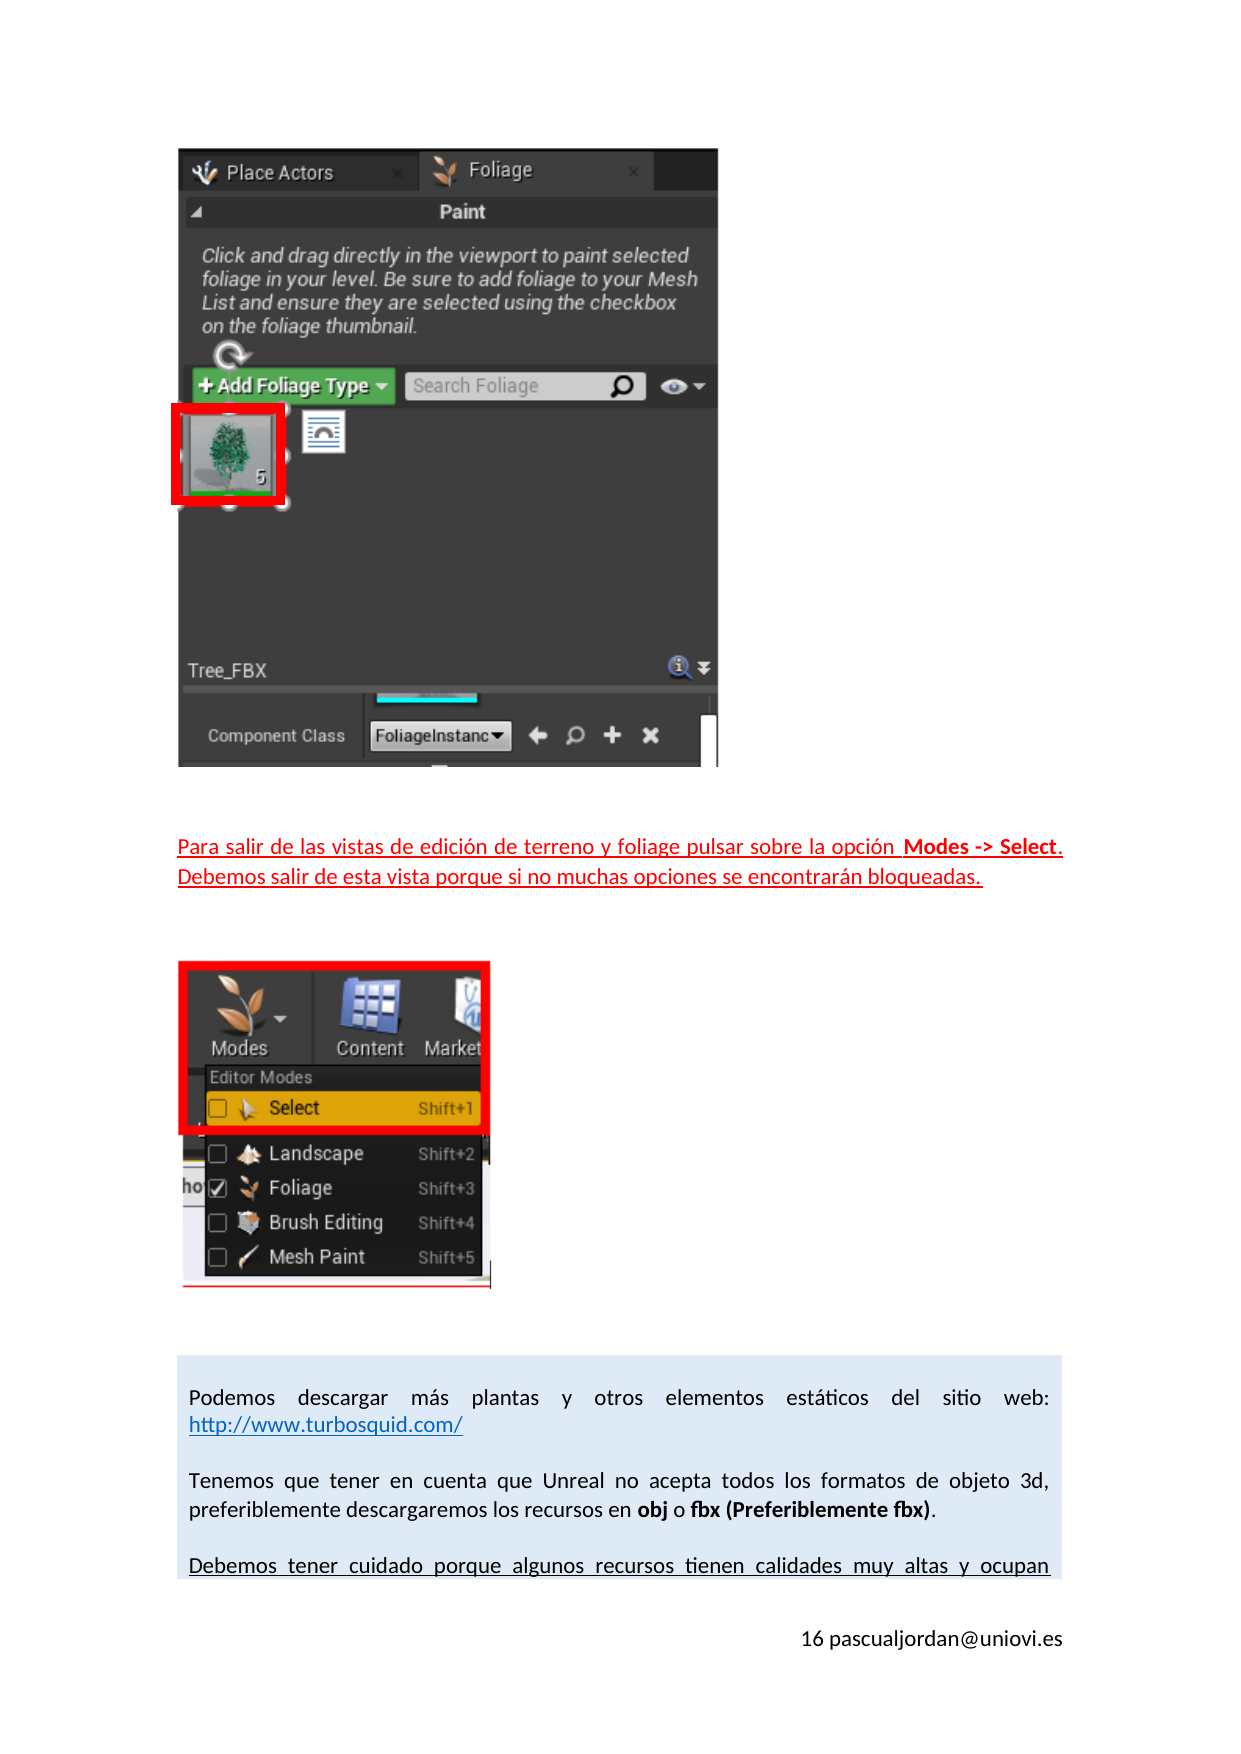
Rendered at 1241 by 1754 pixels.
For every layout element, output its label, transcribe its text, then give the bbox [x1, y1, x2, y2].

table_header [177, 1355, 1062, 1579]
picture [177, 956, 492, 1289]
text Para salir de las vistas de edición de terreno y foliage pulsar sobre la opción Modes -> Select. Debemos salir de esta vista porque si no muchas opciones se encontrarán bloqueadas. [177, 832, 1063, 890]
picture [177, 147, 723, 767]
picture [180, 413, 276, 496]
